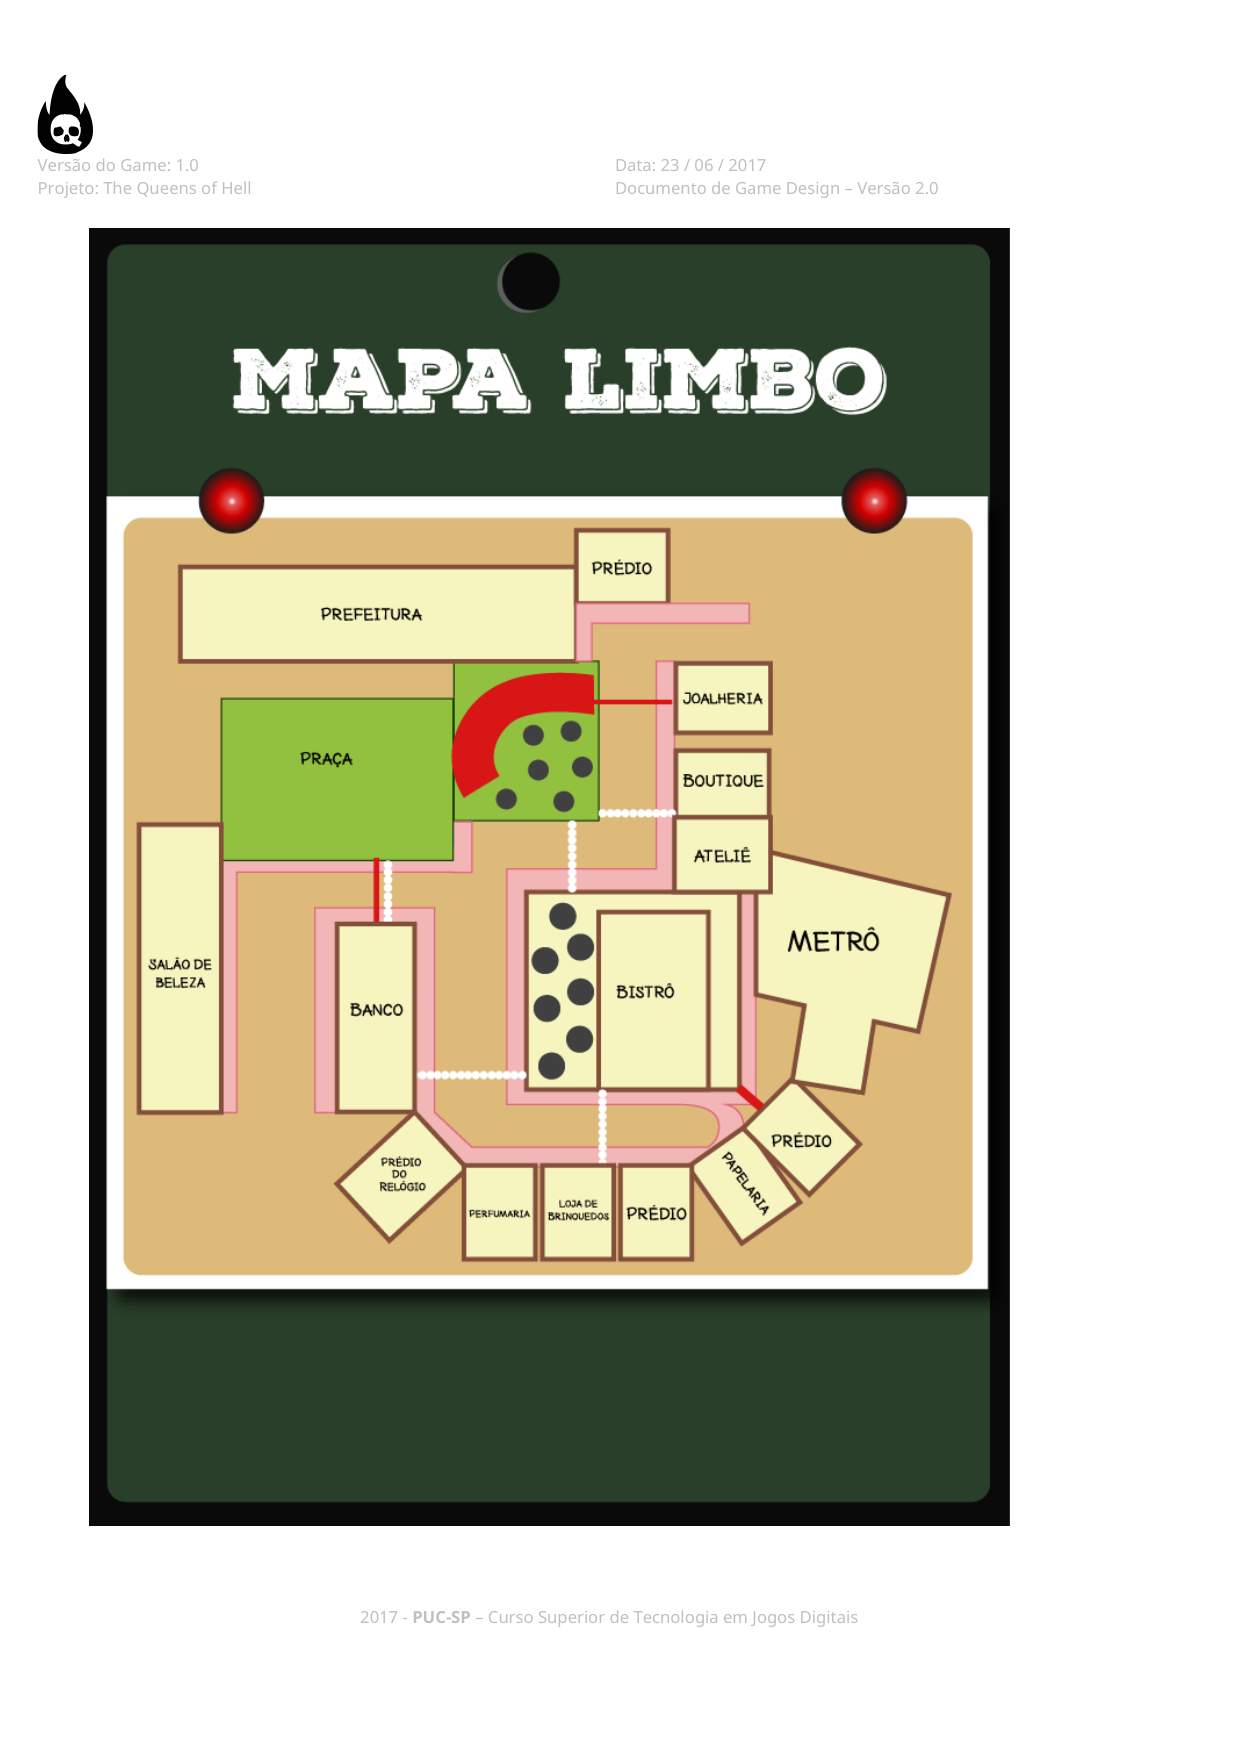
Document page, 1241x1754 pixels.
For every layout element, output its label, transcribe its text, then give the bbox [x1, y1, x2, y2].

picture [89, 228, 1010, 1526]
picture [37, 75, 93, 154]
